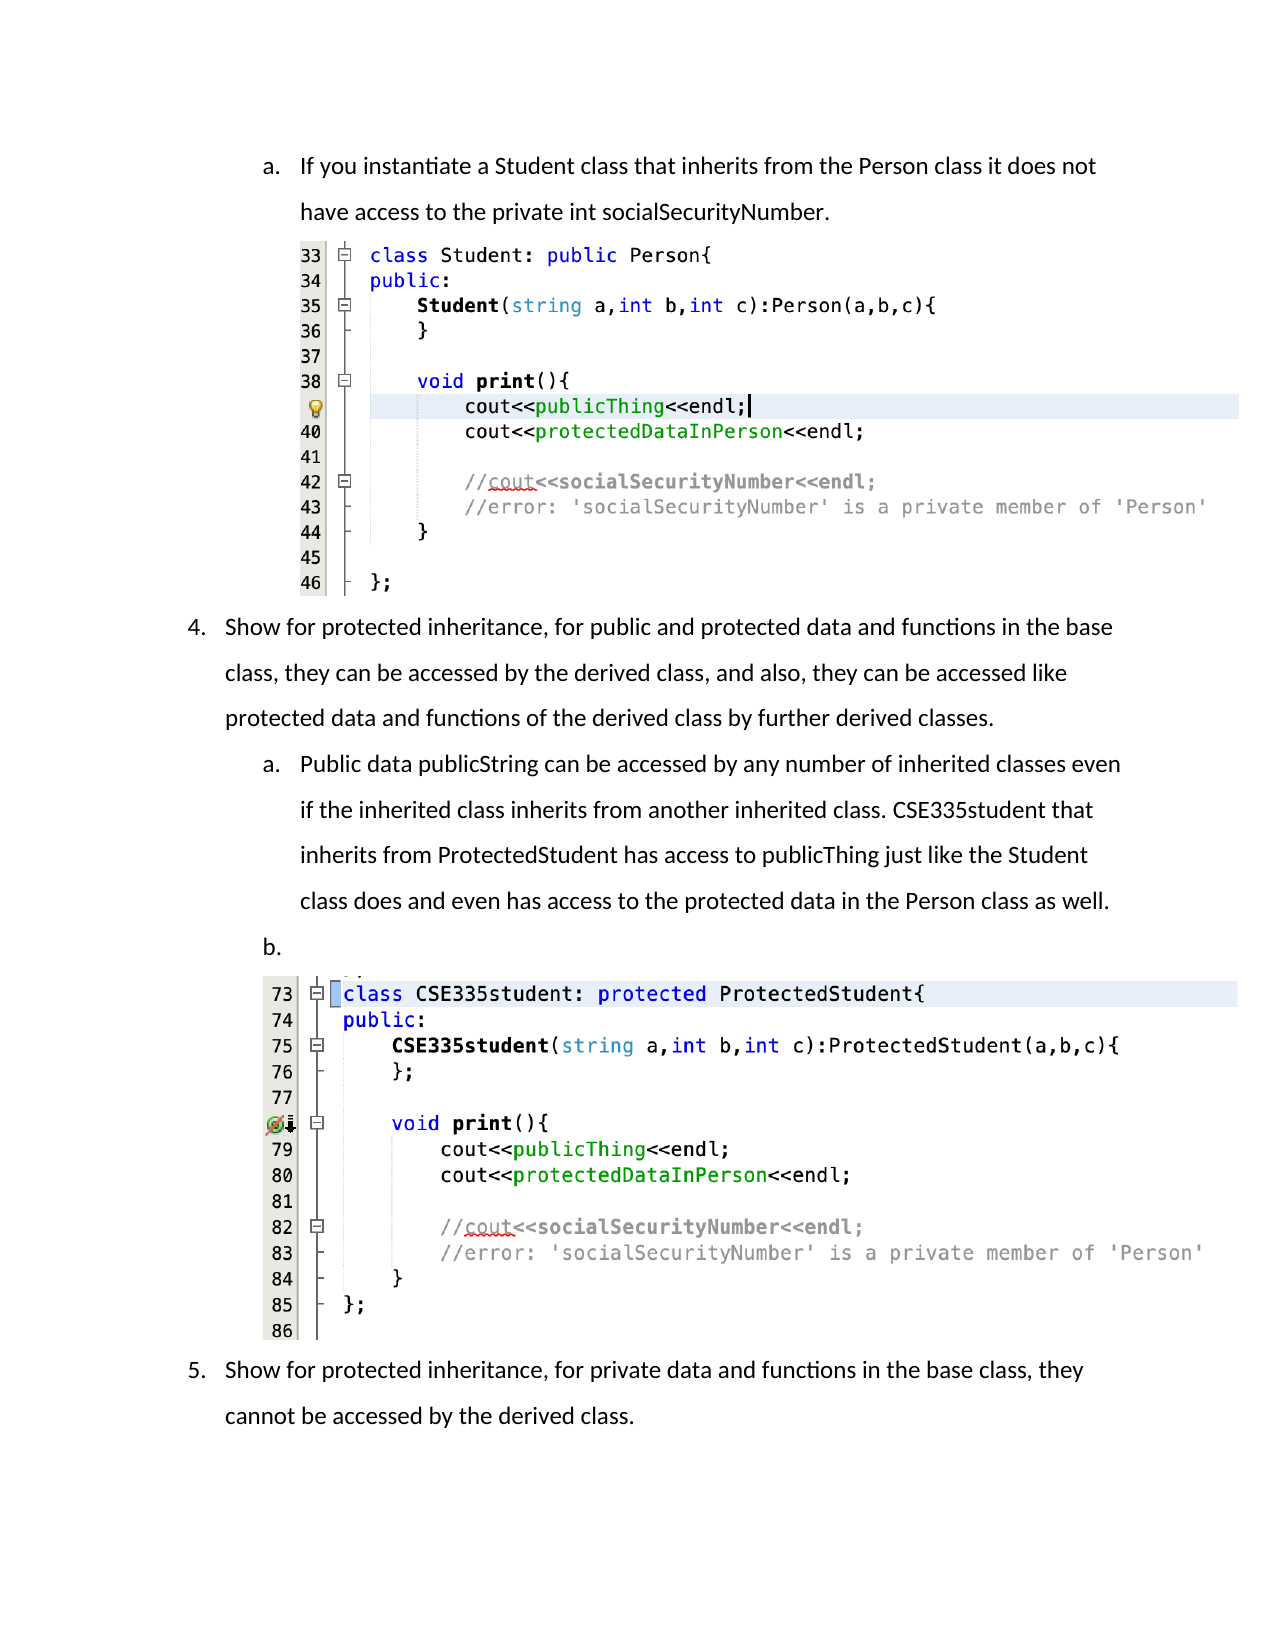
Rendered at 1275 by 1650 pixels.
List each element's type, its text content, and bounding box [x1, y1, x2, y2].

picture [262, 976, 1238, 1340]
list Show for protected inheritance, for private data and functions in the base class, they cannot be accessed by the derived class. [187, 1354, 1125, 1431]
list Show for protected inheritance, for public and protected data and functions in the base class, they can be accessed by the derived class, and also, they can be accessed like protected data and functions of the derived class by further derived classes. [187, 611, 1125, 733]
picture [300, 241, 1239, 596]
list Public data publicString can be accessed by any number of inherited classes even if the inherited class inherits from another inherited class. CSE335student that inherits from ProtectedStudent has access to publicThing just like the Student class does and even has access to the protected data in the Person class as well. [262, 748, 1125, 916]
